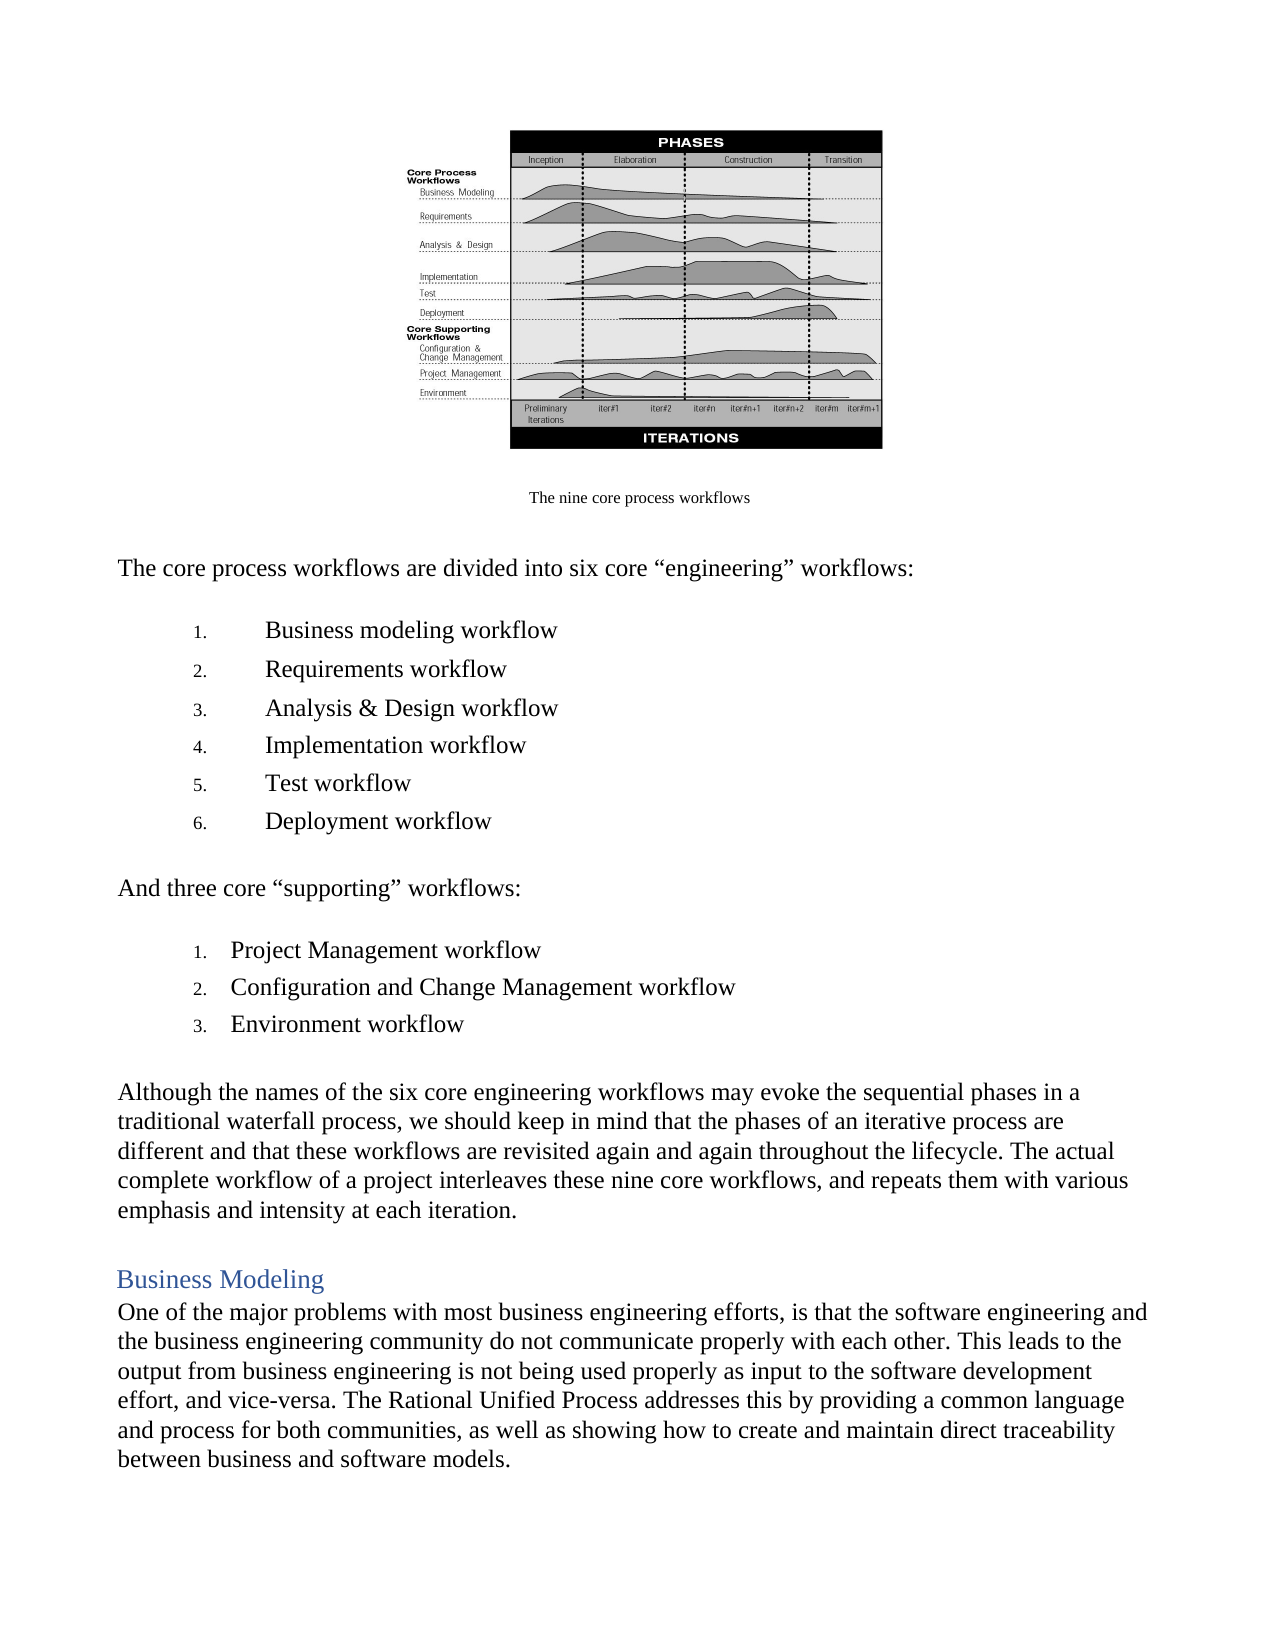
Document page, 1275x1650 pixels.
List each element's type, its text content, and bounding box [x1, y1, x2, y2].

text One of the major problems with most business engineering efforts, is that the software engineering and the business engineering community do not communicate properly with each other. This leads to the output from business engineering is not being used properly as input to the software development effort, and vice-versa. The Rational Unified Process addresses this by providing a common language and process for both communities, as well as showing how to create and maintain direct traceability between business and software models. [117, 1297, 1154, 1473]
text And three core “supporting” workflows: [117, 873, 1154, 902]
picture [396, 117, 900, 450]
text The nine core process workflows [116, 488, 1162, 507]
list Deployment workflow [193, 806, 1154, 834]
list Environment workflow [193, 1009, 1154, 1038]
text The core process workflows are divided into six core “engineering” workflows: [117, 553, 1154, 582]
list Requirements workflow [193, 654, 1154, 683]
list Business modeling workflow [193, 615, 1154, 643]
list Analysis & Design workflow [193, 693, 1154, 722]
list Project Management workflow [193, 935, 1154, 964]
subtitle Business Modeling [116, 1263, 1142, 1294]
list Implementation workflow [193, 731, 1154, 759]
list Configuration and Change Management workflow [193, 972, 1154, 1001]
text Although the names of the six core engineering workflows may evoke the sequential phases in a traditional waterfall process, we should keep in mind that the phases of an iterative process are different and that these workflows are revisited again and again throughout the lifecycle. The actual complete workflow of a project interleaves these nine core workflows, and repeats them with various emphasis and intensity at each iteration. [117, 1077, 1154, 1224]
list Test workflow [193, 768, 1154, 797]
